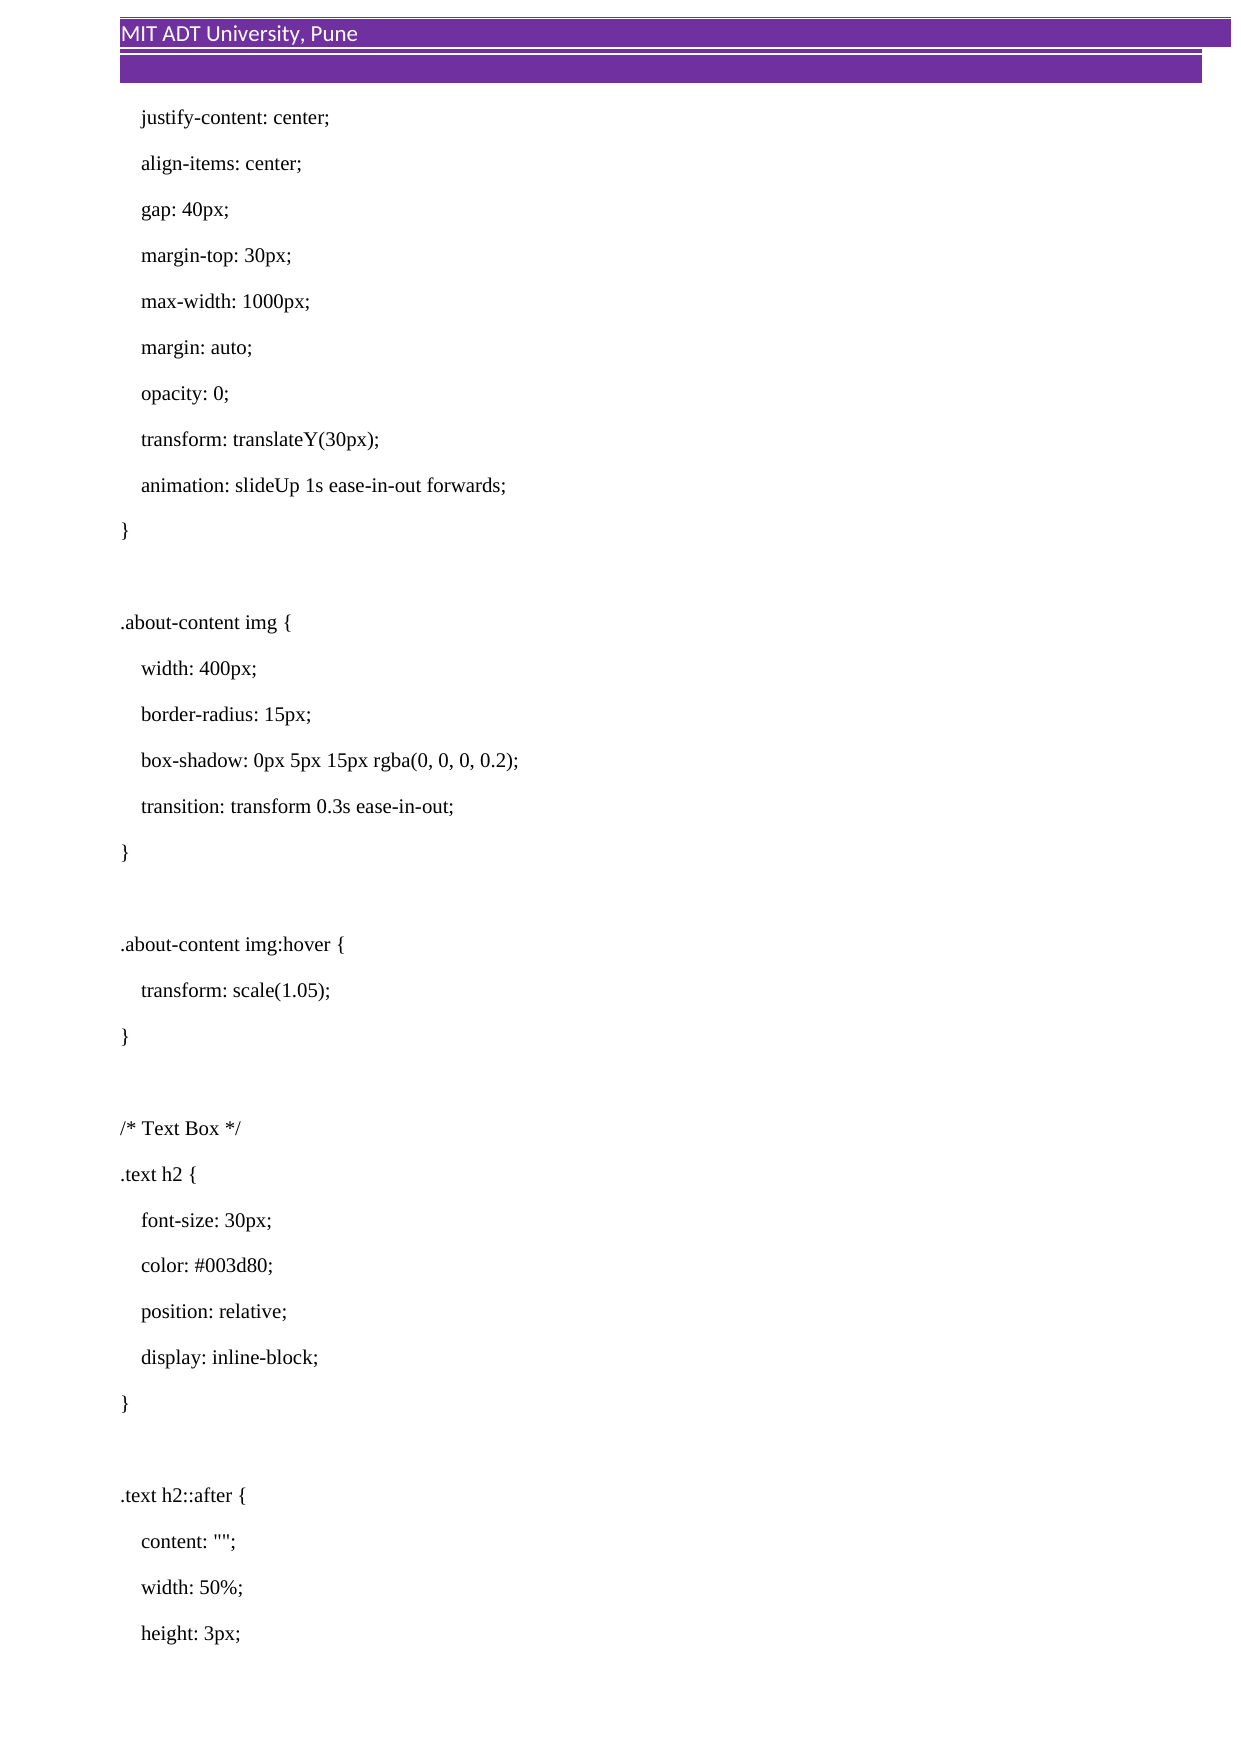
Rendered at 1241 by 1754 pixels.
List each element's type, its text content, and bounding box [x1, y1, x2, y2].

text width: 50%; [120, 1575, 1202, 1599]
text } [120, 1024, 1202, 1048]
text height: 3px; [120, 1621, 1202, 1645]
text /* Text Box */ [120, 1116, 1202, 1140]
text margin-top: 30px; [120, 243, 1202, 267]
text border-radius: 15px; [120, 702, 1202, 726]
text } [120, 840, 1202, 864]
text content: ""; [120, 1529, 1202, 1553]
text gap: 40px; [120, 197, 1202, 221]
text margin: auto; [120, 335, 1202, 359]
text font-size: 30px; [120, 1207, 1202, 1232]
text display: inline-block; [120, 1345, 1202, 1369]
text .about-content img:hover { [120, 932, 1202, 956]
text max-width: 1000px; [120, 289, 1202, 313]
text align-items: center; [120, 151, 1202, 175]
text justify-content: center; [120, 105, 1202, 129]
text } [120, 1391, 1202, 1415]
text .text h2 { [120, 1162, 1202, 1186]
text transform: translateY(30px); [120, 427, 1202, 451]
text transform: scale(1.05); [120, 978, 1202, 1002]
text width: 400px; [120, 656, 1202, 680]
text position: relative; [120, 1299, 1202, 1323]
text transition: transform 0.3s ease-in-out; [120, 794, 1202, 818]
text } [120, 518, 1202, 542]
text color: #003d80; [120, 1253, 1202, 1277]
text .text h2::after { [120, 1483, 1202, 1507]
text .about-content img { [120, 610, 1202, 634]
text box-shadow: 0px 5px 15px rgba(0, 0, 0, 0.2); [120, 748, 1202, 772]
text opacity: 0; [120, 381, 1202, 405]
text animation: slideUp 1s ease-in-out forwards; [120, 472, 1202, 497]
